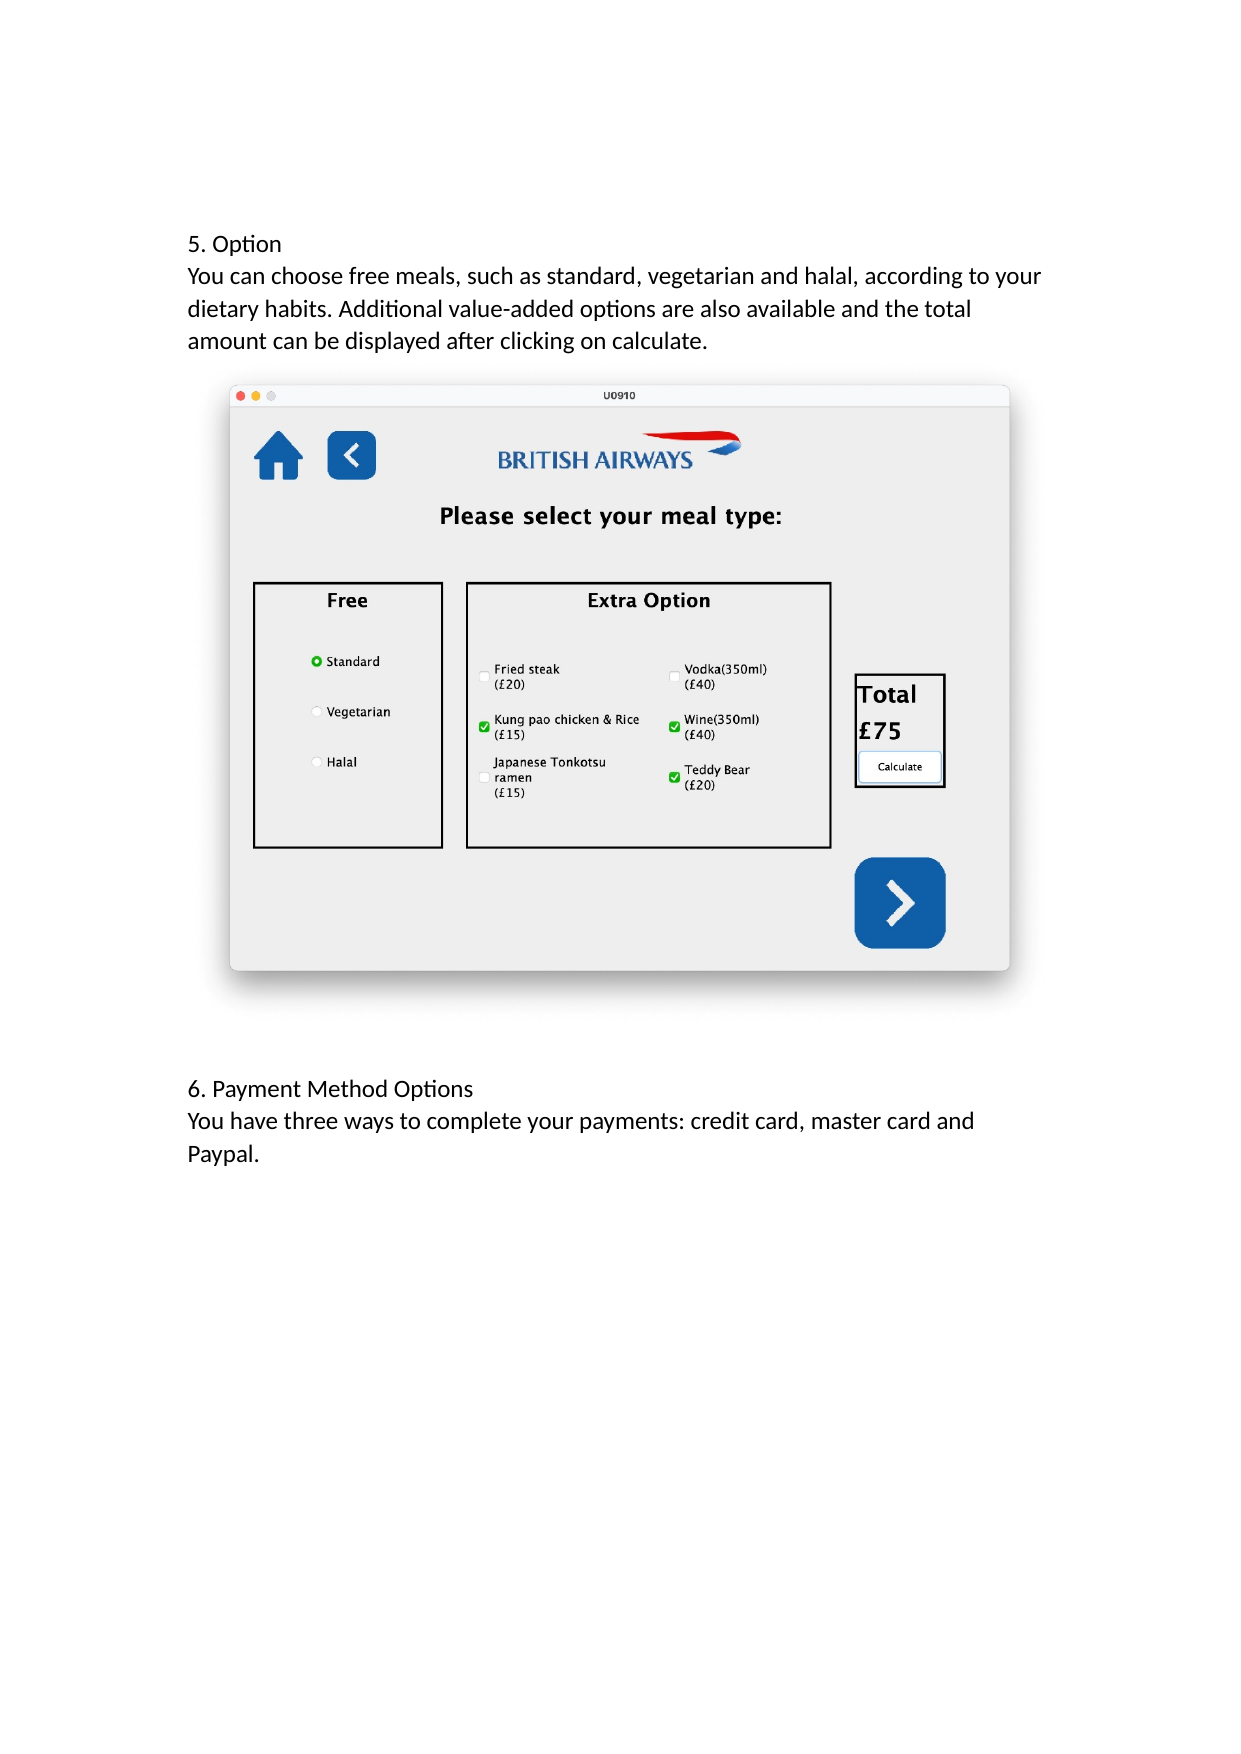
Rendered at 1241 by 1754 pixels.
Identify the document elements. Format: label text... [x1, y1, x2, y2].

picture [187, 357, 1052, 1027]
text You can choose free meals, such as standard, vegetarian and halal, according to your dietary habits. Additional value-added options are also available and the total amount can be displayed after clicking on calculate. [187, 259, 1053, 357]
text 6. Payment Method Options [187, 1072, 1053, 1104]
text 5. Option [187, 227, 1053, 259]
text You have three ways to complete your payments: credit card, master card and Paypal. [187, 1104, 1053, 1169]
